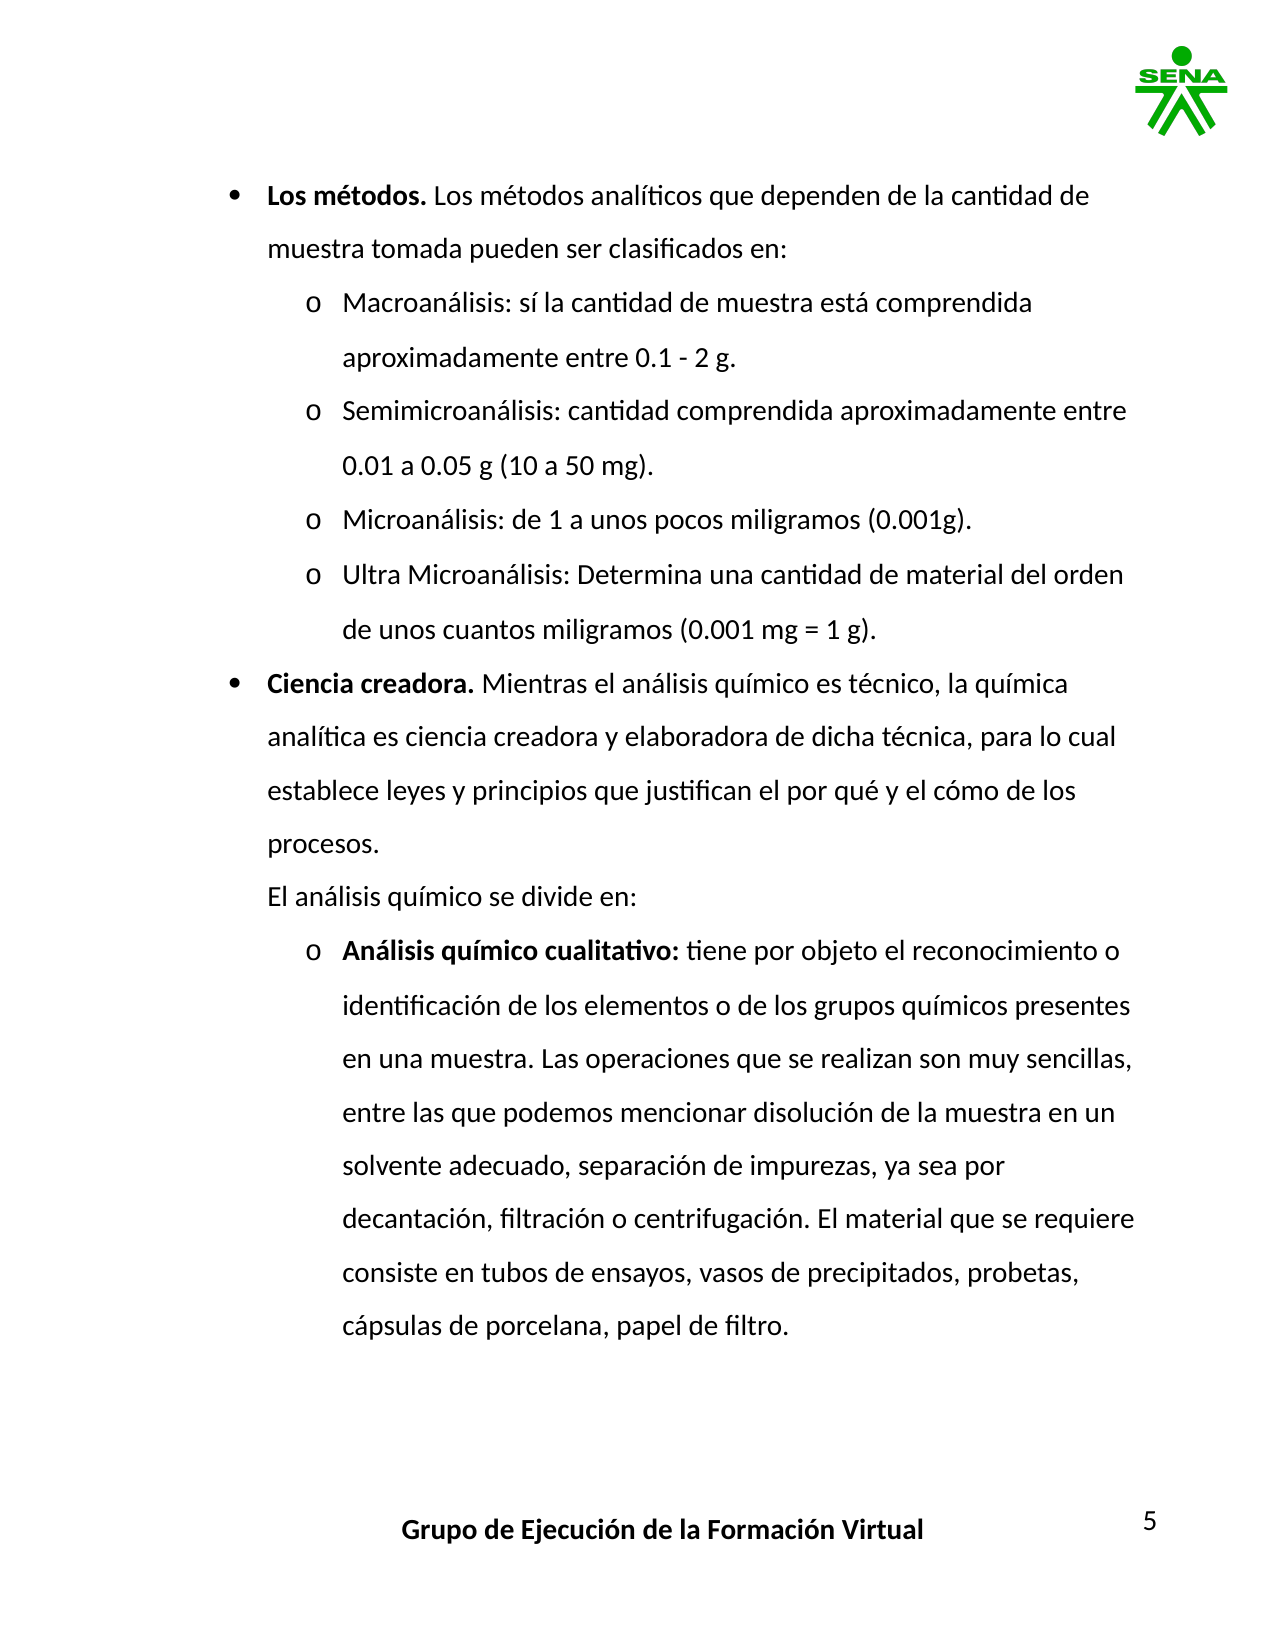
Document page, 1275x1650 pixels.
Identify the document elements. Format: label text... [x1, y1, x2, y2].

list Macroanálisis: sí la cantidad de muestra está comprendida aproximadamente entre 0.1 - 2 g. [304, 284, 1157, 374]
list Análisis químico cualitativo: tiene por objeto el reconocimiento o identificación de los elementos o de los grupos químicos presentes en una muestra. Las operaciones que se realizan son muy sencillas, entre las que podemos mencionar disolución de la muestra en un solvente adecuado, separación de impurezas, ya sea por decantación, filtración o centrifugación. El material que se requiere consiste en tubos de ensayos, vasos de precipitados, probetas, cápsulas de porcelana, papel de filtro. [304, 932, 1157, 1343]
list Microanálisis: de 1 a unos pocos miligramos (0.001g). [304, 501, 1157, 538]
list El análisis químico se divide en: [267, 878, 1157, 914]
list Ultra Microanálisis: Determina una cantidad de material del orden de unos cuantos miligramos (0.001 mg = 1 g). [304, 556, 1157, 647]
list Semimicroanálisis: cantidad comprendida aproximadamente entre 0.01 a 0.05 g (10 a 50 mg). [304, 392, 1157, 483]
picture [1135, 46, 1228, 136]
list Ciencia creadora. Mientras el análisis químico es técnico, la química analítica es ciencia creadora y elaboradora de dicha técnica, para lo cual establece leyes y principios que justifican el por qué y el cómo de los procesos. [229, 665, 1157, 861]
list Los métodos. Los métodos analíticos que dependen de la cantidad de muestra tomada pueden ser clasificados en: [229, 177, 1157, 266]
